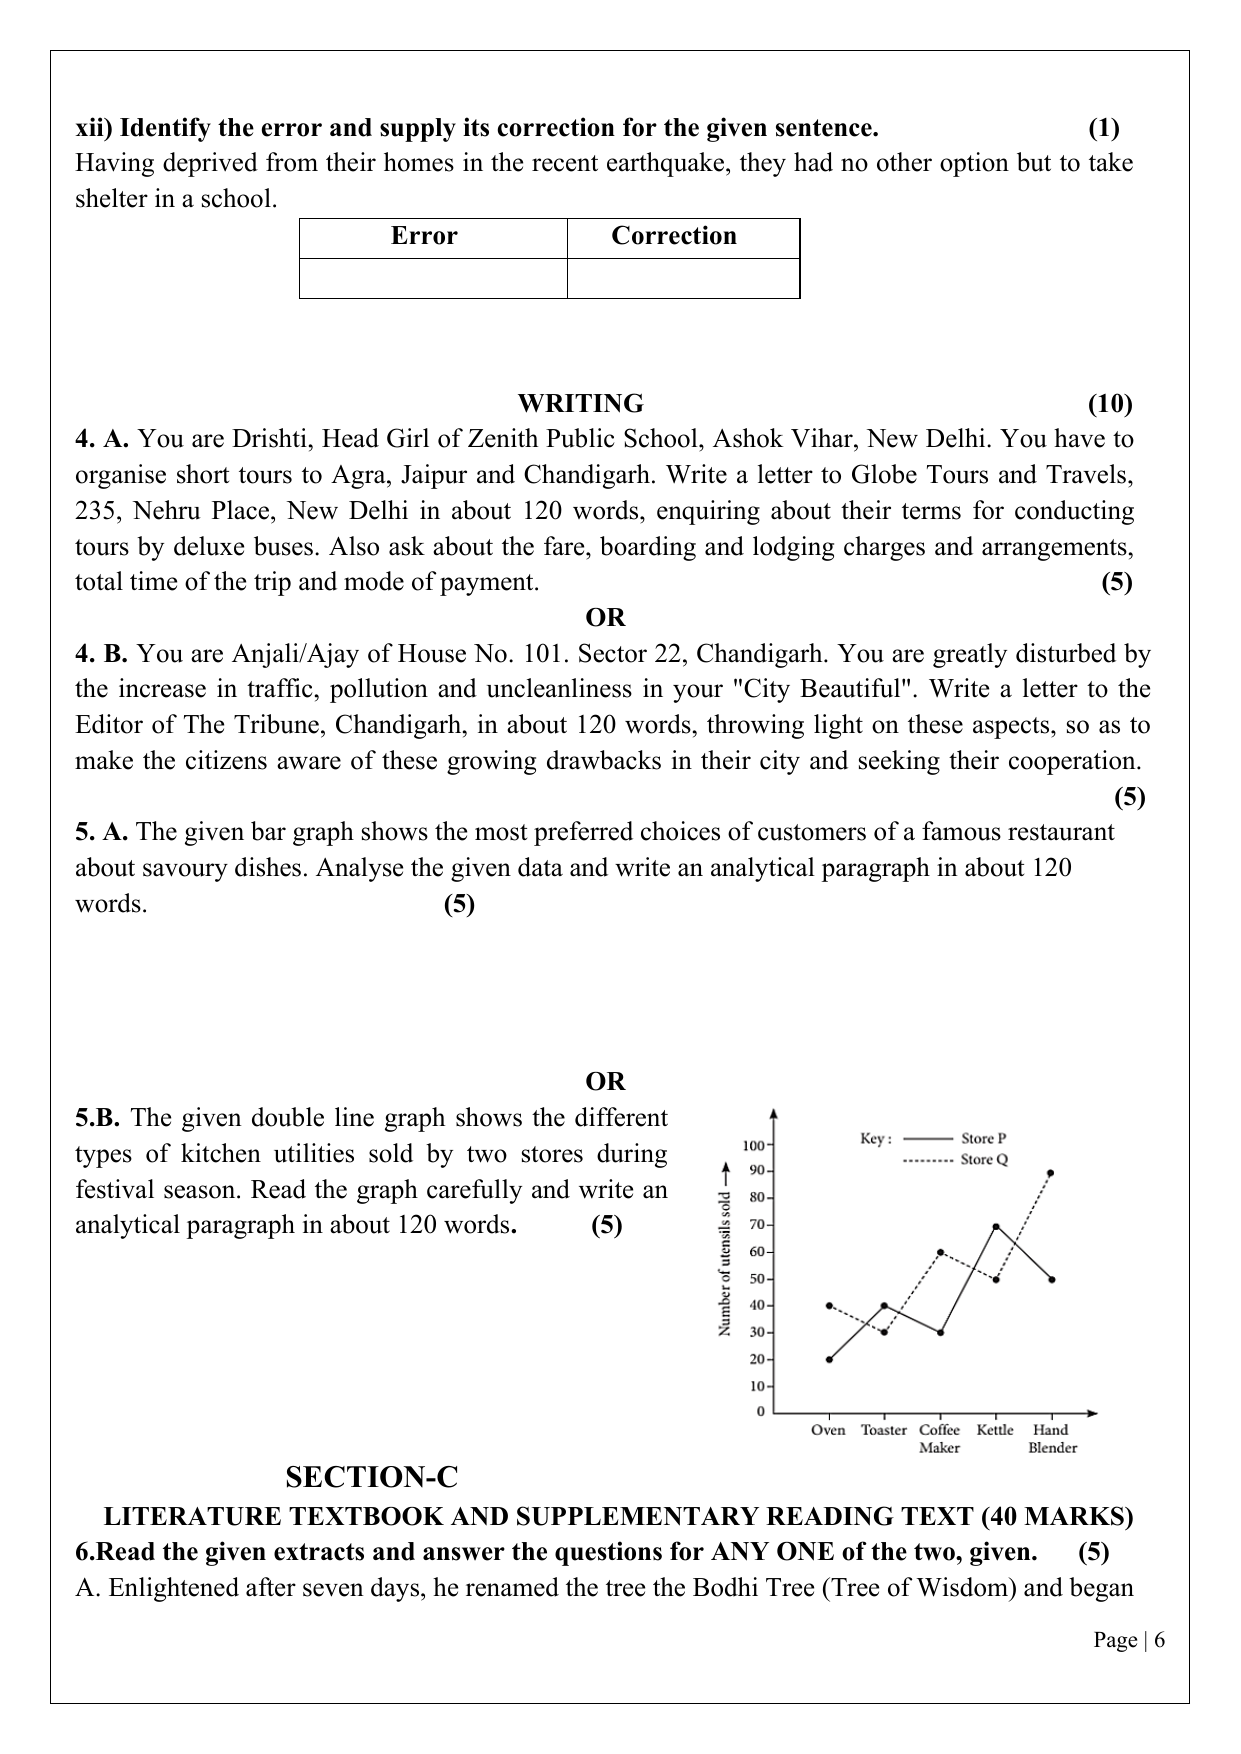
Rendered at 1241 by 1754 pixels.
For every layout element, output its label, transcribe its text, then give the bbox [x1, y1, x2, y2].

table_header Error [300, 219, 567, 258]
text OR [75, 601, 1136, 632]
picture [687, 1103, 1137, 1459]
text A. Enlightened after seven days, he renamed the tree the Bodhi Tree (Tree of Wisdom) and began [75, 1571, 1136, 1602]
text 5.B. The given double line graph shows the different types of kitchen utilities sold by two stores during festival season. Read the graph carefully and write an analytical paragraph in about 120 words. (5) [75, 1101, 1136, 1311]
text 5. A. The given bar graph shows the most preferred choices of customers of a famous restaurant about savoury dishes. Analyse the given data and write an analytical paragraph in about 120 words. (5) [75, 815, 1136, 918]
text 6.Read the given extracts and answer the questions for ANY ONE of the two, given. (5) [75, 1536, 1136, 1567]
table_header Correction [568, 219, 799, 258]
text SECTION-C [75, 1458, 1136, 1494]
text 4. B. You are Anjali/Ajay of House No. 101. Sector 22, Chandigarh. You are greatly disturbed by the increase in traffic, pollution and uncleanliness in your "City Beautiful". Write a letter to the Editor of The Tribune, Chandigarh, in about 120 words, throwing light on these aspects, so as to make the citizens aware of these growing drawbacks in their city and seeking their cooperation. (5) [75, 637, 1153, 811]
table_cell [568, 259, 799, 298]
table_cell [300, 259, 567, 298]
text LITERATURE TEXTBOOK AND SUPPLEMENTARY READING TEXT (40 MARKS) [75, 1500, 1136, 1531]
text WRITING (10) [444, 387, 1136, 418]
text xii) Identify the error and supply its correction for the given sentence. (1) [75, 111, 1136, 142]
text OR [75, 1066, 1136, 1097]
text 4. A. You are Drishti, Head Girl of Zenith Public School, Ashok Vihar, New Delhi. You have to organise short tours to Agra, Jaipur and Chandigarh. Write a letter to Globe Tours and Travels, 235, Nehru Place, New Delhi in about 120 words, enquiring about their terms for conducting tours by deluxe buses. Also ask about the fare, boarding and lodging charges and arrangements, total time of the trip and mode of payment. (5) [75, 422, 1136, 596]
text Having deprived from their homes in the recent earthquake, they had no other option but to take shelter in a school. [75, 146, 1136, 213]
